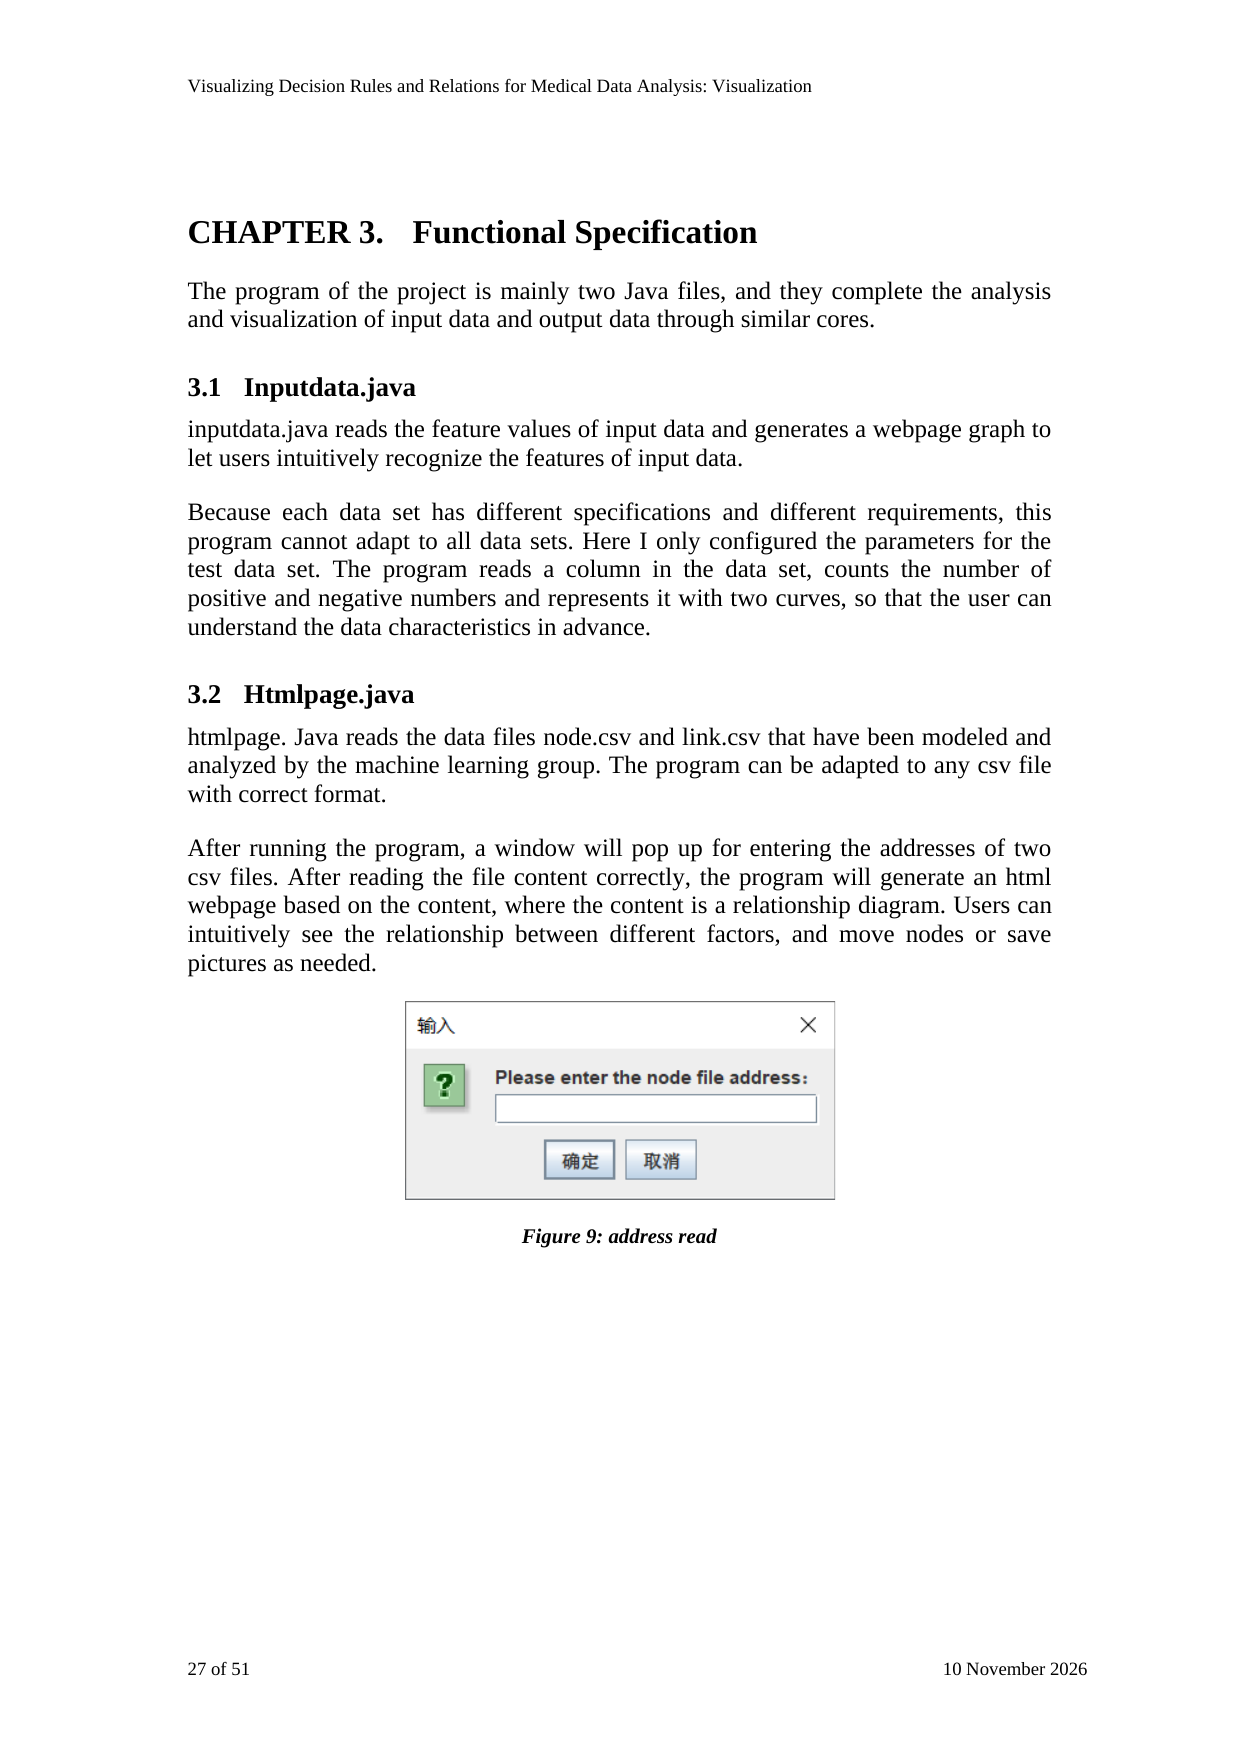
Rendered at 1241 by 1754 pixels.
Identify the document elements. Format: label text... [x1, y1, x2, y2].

text Figure 9: address read [187, 1224, 1053, 1248]
text inputdata.java reads the feature values of input data and generates a webpage graph to let users intuitively recognize the features of input data. [187, 414, 1053, 472]
text Because each data set has different specifications and different requirements, this program cannot adapt to all data sets. Here I only configured the parameters for the test data set. The program reads a column in the data set, counts the number of positive and negative numbers and represents it with two curves, so that the user can understand the data characteristics in advance. [187, 497, 1053, 641]
subtitle Htmlpage.java [187, 678, 1053, 709]
text htmlpage. Java reads the data files node.csv and link.csv that have been modeled and analyzed by the machine learning group. The program can be adapted to any csv file with correct format. [187, 722, 1053, 808]
subtitle Inputdata.java [187, 371, 1053, 402]
text After running the program, a window will pop up for entering the addresses of two csv files. After reading the file content correctly, the program will generate an html webpage based on the content, where the content is a relationship diagram. Users can intuitively see the relationship between different factors, and move nodes or save pictures as needed. [187, 833, 1053, 977]
subtitle Functional Specification [187, 212, 1053, 251]
text The program of the project is mainly two Java files, and they complete the analysis and visualization of input data and output data through similar cores. [187, 276, 1053, 333]
picture [405, 1001, 836, 1200]
